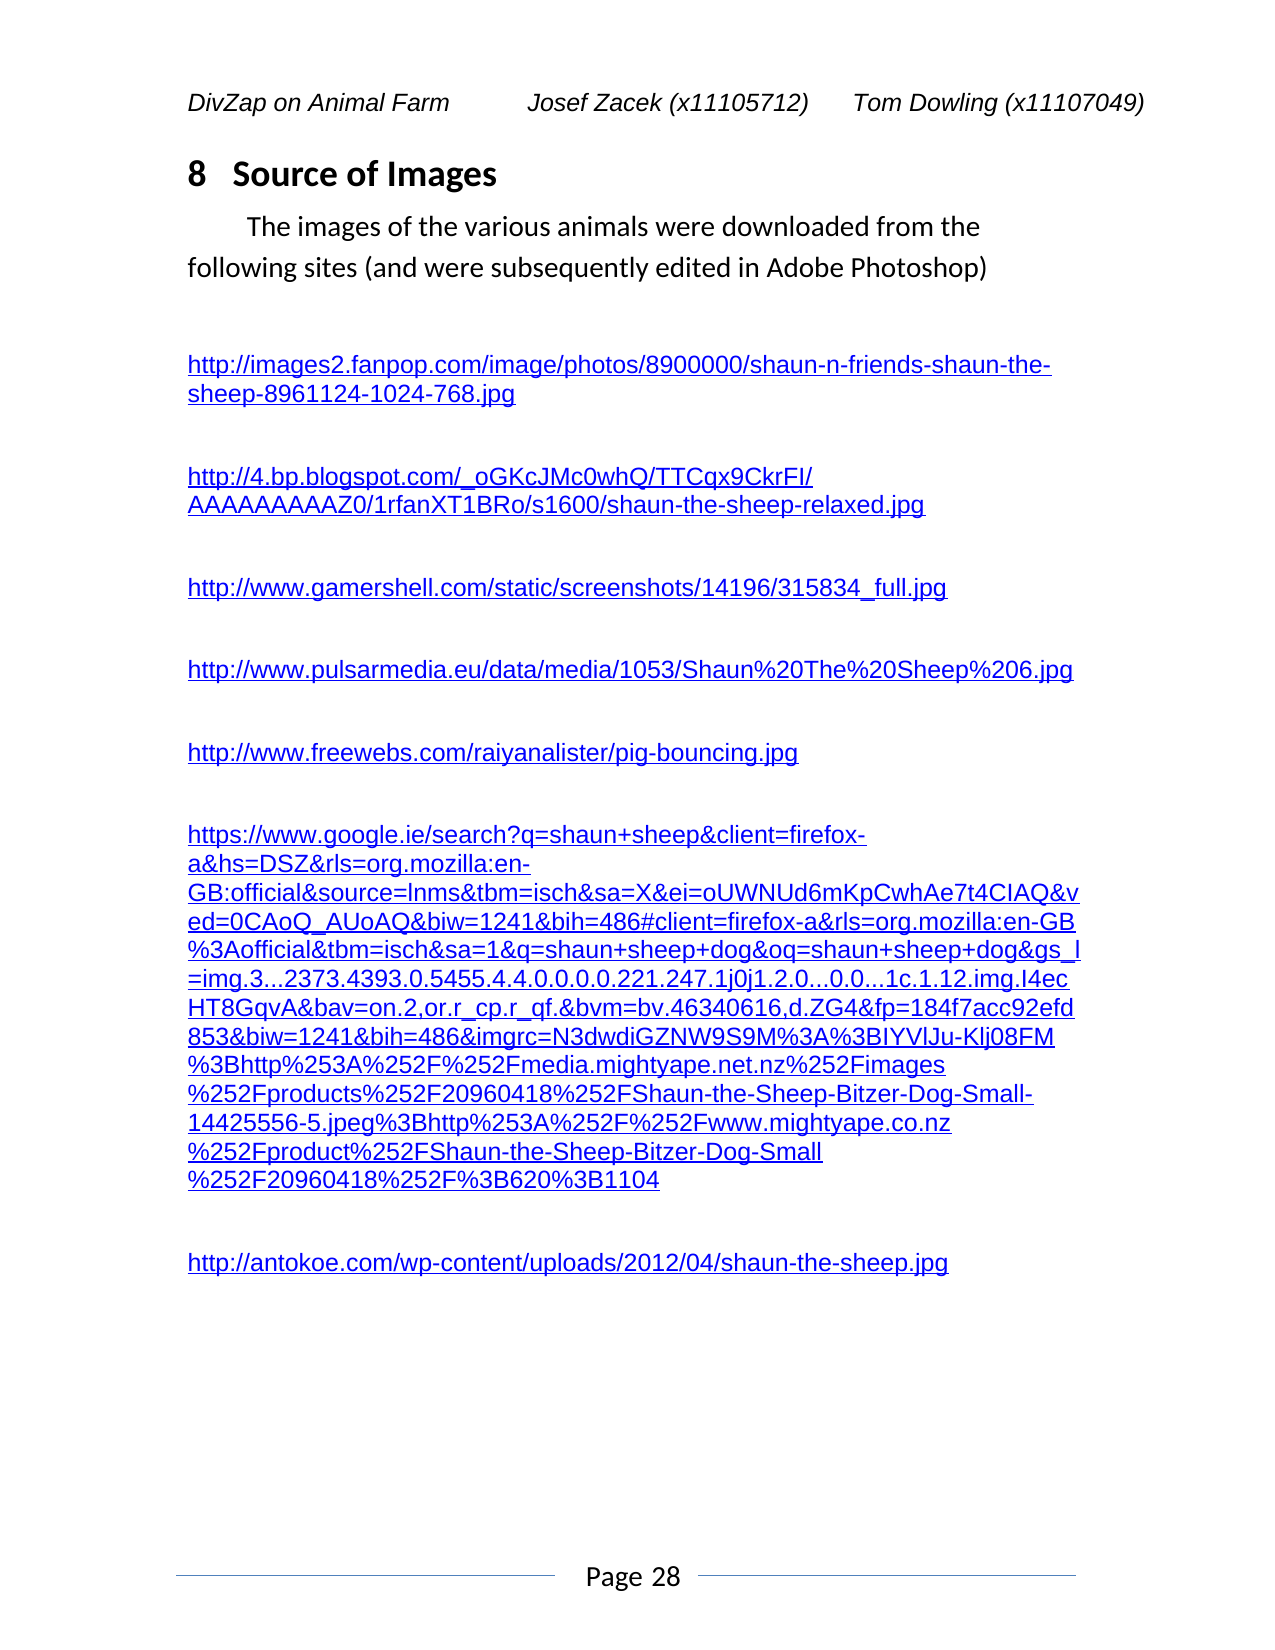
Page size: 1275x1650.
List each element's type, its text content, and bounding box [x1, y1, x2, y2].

text http://www.pulsarmedia.eu/data/media/1053/Shaun%20The%20Sheep%206.jpg [187, 655, 1087, 684]
text http://www.gamershell.com/static/screenshots/14196/315834_full.jpg [187, 573, 1087, 601]
subtitle Source of Images [187, 150, 1087, 196]
text http://4.bp.blogspot.com/_oGKcJMc0whQ/TTCqx9CkrFI/AAAAAAAAAZ0/1rfanXT1BRo/s1600/shaun-the-sheep-relaxed.jpg [187, 461, 1087, 519]
text http://www.freewebs.com/raiyanalister/pig-bouncing.jpg [187, 738, 1087, 766]
text https://www.google.ie/search?q=shaun+sheep&client=firefox-a&hs=DSZ&rls=org.mozilla:en-GB:official&source=lnms&tbm=isch&sa=X&ei=oUWNUd6mKpCwhAe7t4CIAQ&ved=0CAoQ_AUoAQ&biw=1241&bih=486#client=firefox-a&rls=org.mozilla:en-GB%3Aofficial&tbm=isch&sa=1&q=shaun+sheep+dog&oq=shaun+sheep+dog&gs_l=img.3...2373.4393.0.5455.4.4.0.0.0.0.221.247.1j0j1.2.0...0.0...1c.1.12.img.I4ecHT8GqvA&bav=on.2,or.r_cp.r_qf.&bvm=bv.46340616,d.ZG4&fp=184f7acc92efd853&biw=1241&bih=486&imgrc=N3dwdiGZNW9S9M%3A%3BIYVlJu-Klj08FM%3Bhttp%253A%252F%252Fmedia.mightyape.net.nz%252Fimages%252Fproducts%252F20960418%252FShaun-the-Sheep-Bitzer-Dog-Small-14425556-5.jpeg%3Bhttp%253A%252F%252Fwww.mightyape.co.nz%252Fproduct%252FShaun-the-Sheep-Bitzer-Dog-Small%252F20960418%252F%3B620%3B1104 [187, 820, 1087, 1194]
text http://antokoe.com/wp-content/uploads/2012/04/shaun-the-sheep.jpg [187, 1248, 1087, 1276]
text http://images2.fanpop.com/image/photos/8900000/shaun-n-friends-shaun-the-sheep-8961124-1024-768.jpg [187, 350, 1087, 408]
list The images of the various animals were downloaded from the following sites (and were subsequently edited in Adobe Photoshop) [187, 208, 1087, 285]
